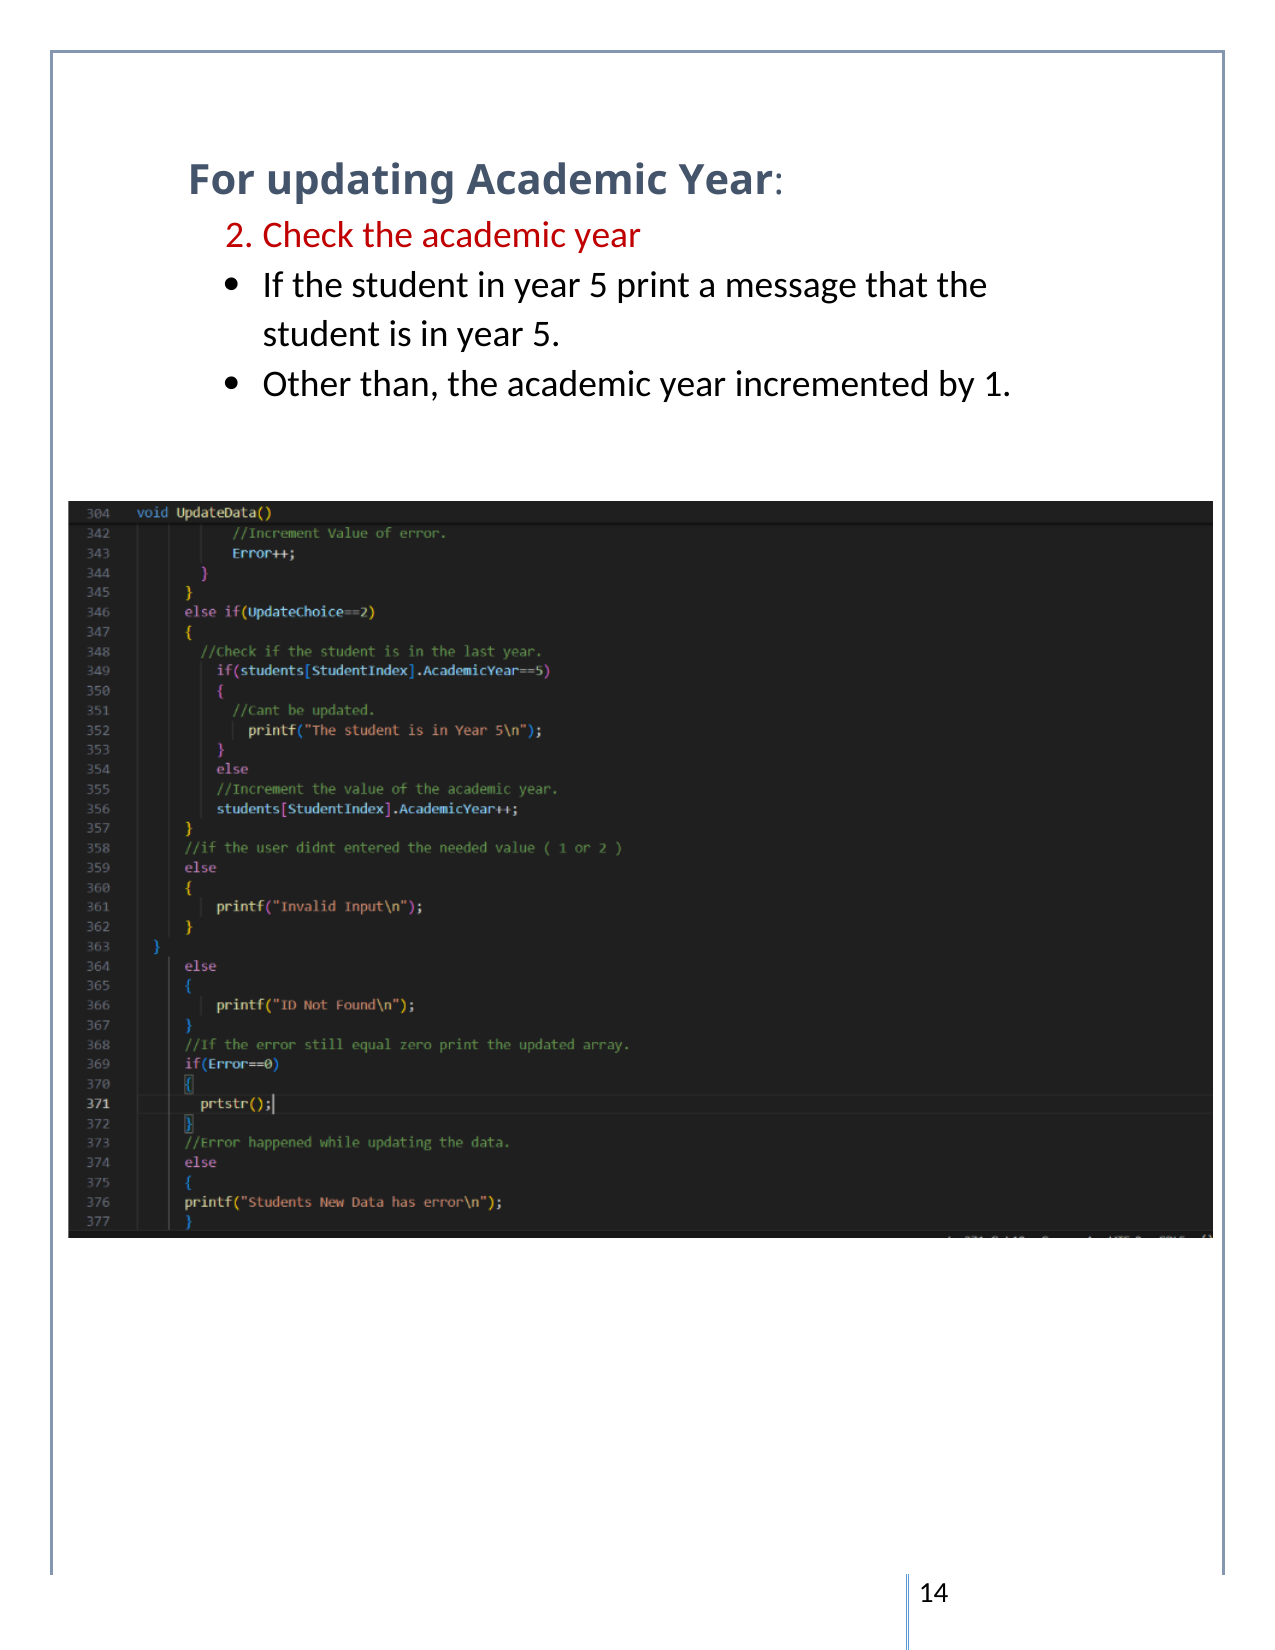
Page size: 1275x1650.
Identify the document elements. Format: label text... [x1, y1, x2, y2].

list If the student in year 5 print a message that the student is in year 5. [225, 261, 1087, 356]
subtitle For updating Academic Year: [187, 150, 1087, 207]
list Other than, the academic year incremented by 1. [225, 360, 1087, 406]
list Check the academic year [225, 211, 1087, 257]
picture [68, 501, 1213, 1238]
